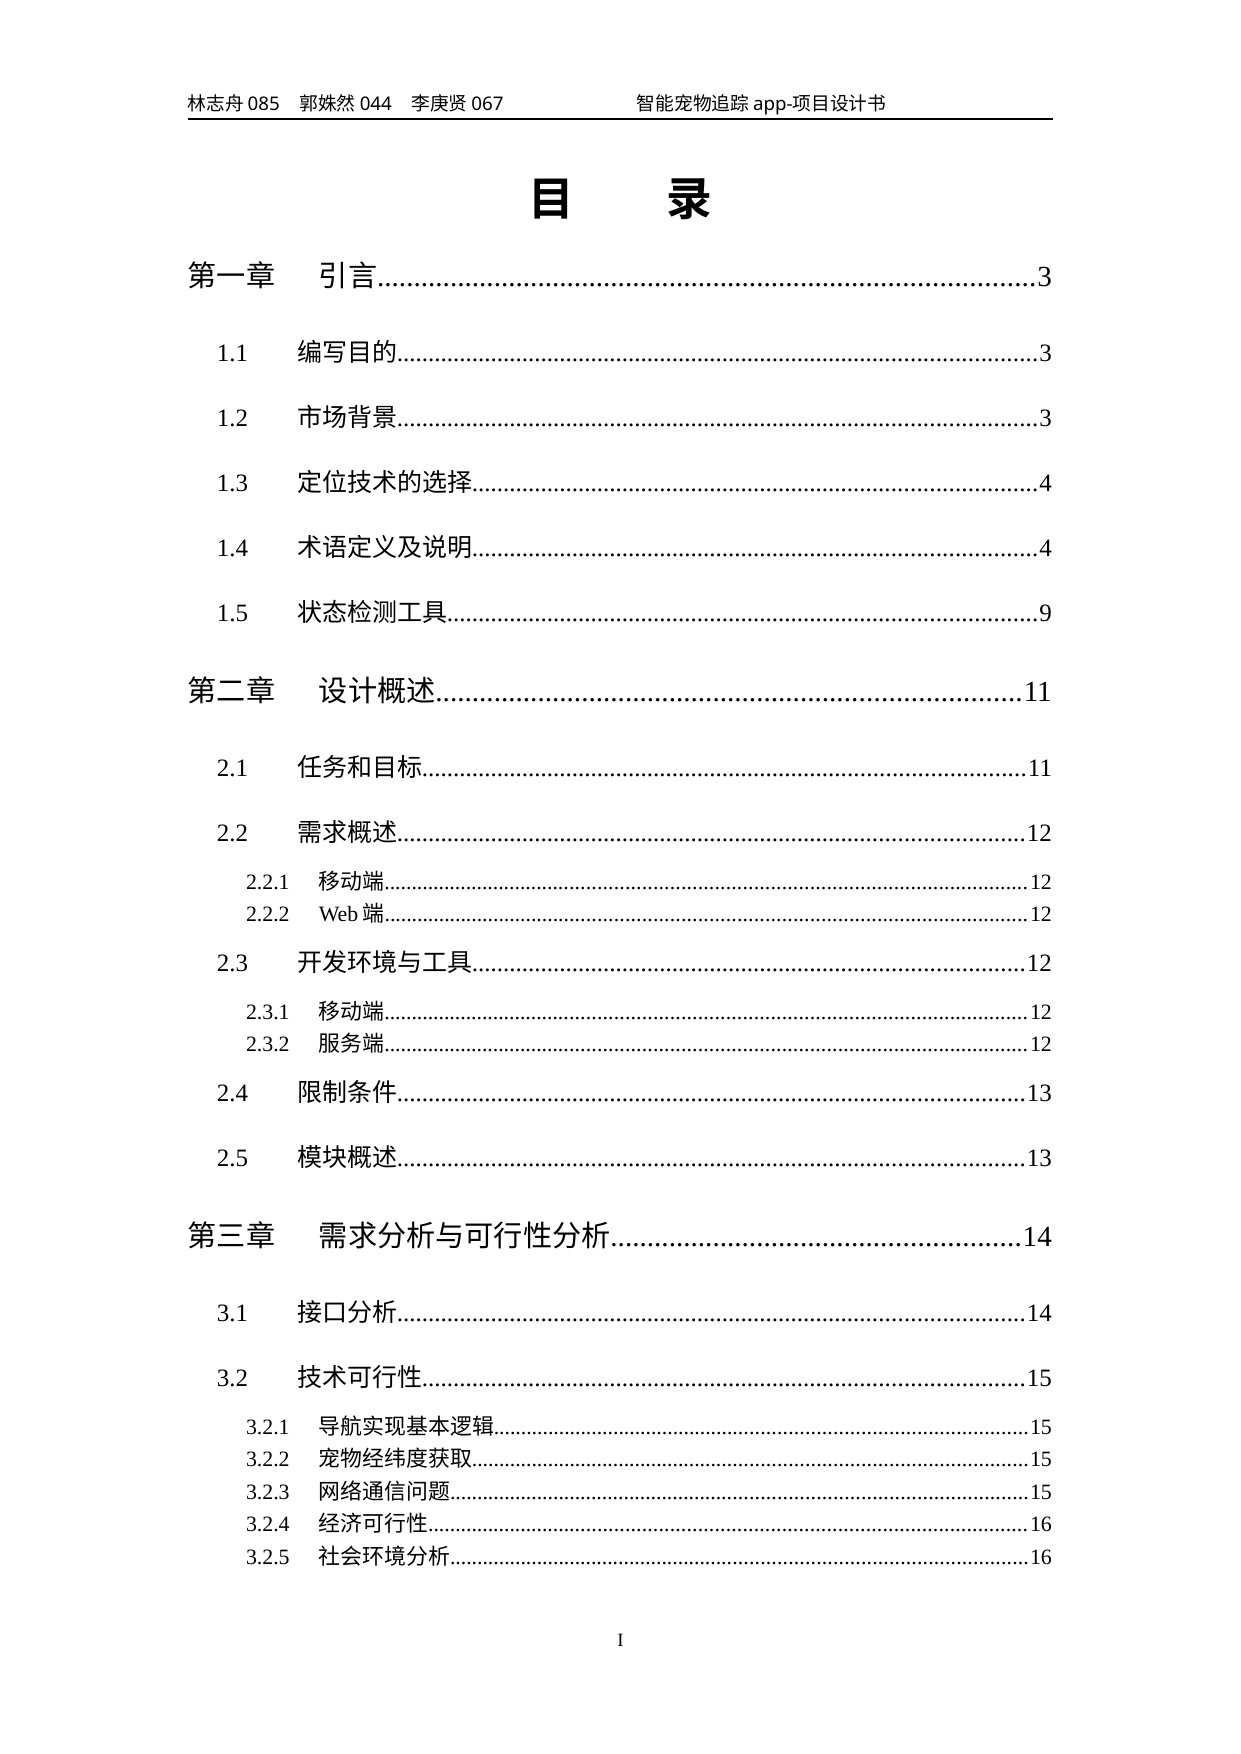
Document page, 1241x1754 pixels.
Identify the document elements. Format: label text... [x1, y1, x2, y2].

text 1.3 定位技术的选择 4 [217, 448, 1053, 513]
text 2.3.2 服务端 12 [246, 1026, 1053, 1058]
text 2.2.1 移动端 12 [246, 863, 1053, 896]
text 1.4 术语定义及说明 4 [217, 513, 1053, 578]
text 2.1 任务和目标 11 [217, 733, 1053, 798]
text 3.2.1 导航实现基本逻辑 15 [246, 1408, 1053, 1441]
text 3.1 接口分析 14 [217, 1278, 1053, 1343]
text 第一章 引言 3 [187, 241, 1053, 306]
text 1.2 市场背景 3 [217, 383, 1053, 448]
text 3.2.2 宠物经纬度获取 15 [246, 1441, 1053, 1473]
text 2.4 限制条件 13 [217, 1058, 1053, 1123]
text 第二章 设计概述 11 [187, 656, 1053, 721]
text 3.2.3 网络通信问题 15 [246, 1473, 1053, 1506]
text 3.2.5 社会环境分析 16 [246, 1538, 1053, 1571]
text 3.2 技术可行性 15 [217, 1343, 1053, 1408]
text 1.1 编写目的 3 [217, 318, 1053, 383]
text 2.3 开发环境与工具 12 [217, 928, 1053, 993]
text 2.2 需求概述 12 [217, 798, 1053, 863]
text 1.5 状态检测工具 9 [217, 578, 1053, 643]
text 目 录 [187, 162, 1053, 228]
text 2.5 模块概述 13 [217, 1123, 1053, 1188]
text 2.2.2 Web端 12 [246, 896, 1053, 928]
text 第三章 需求分析与可行性分析 14 [187, 1201, 1053, 1266]
text 3.2.4 经济可行性 16 [246, 1506, 1053, 1538]
text 2.3.1 移动端 12 [246, 993, 1053, 1026]
